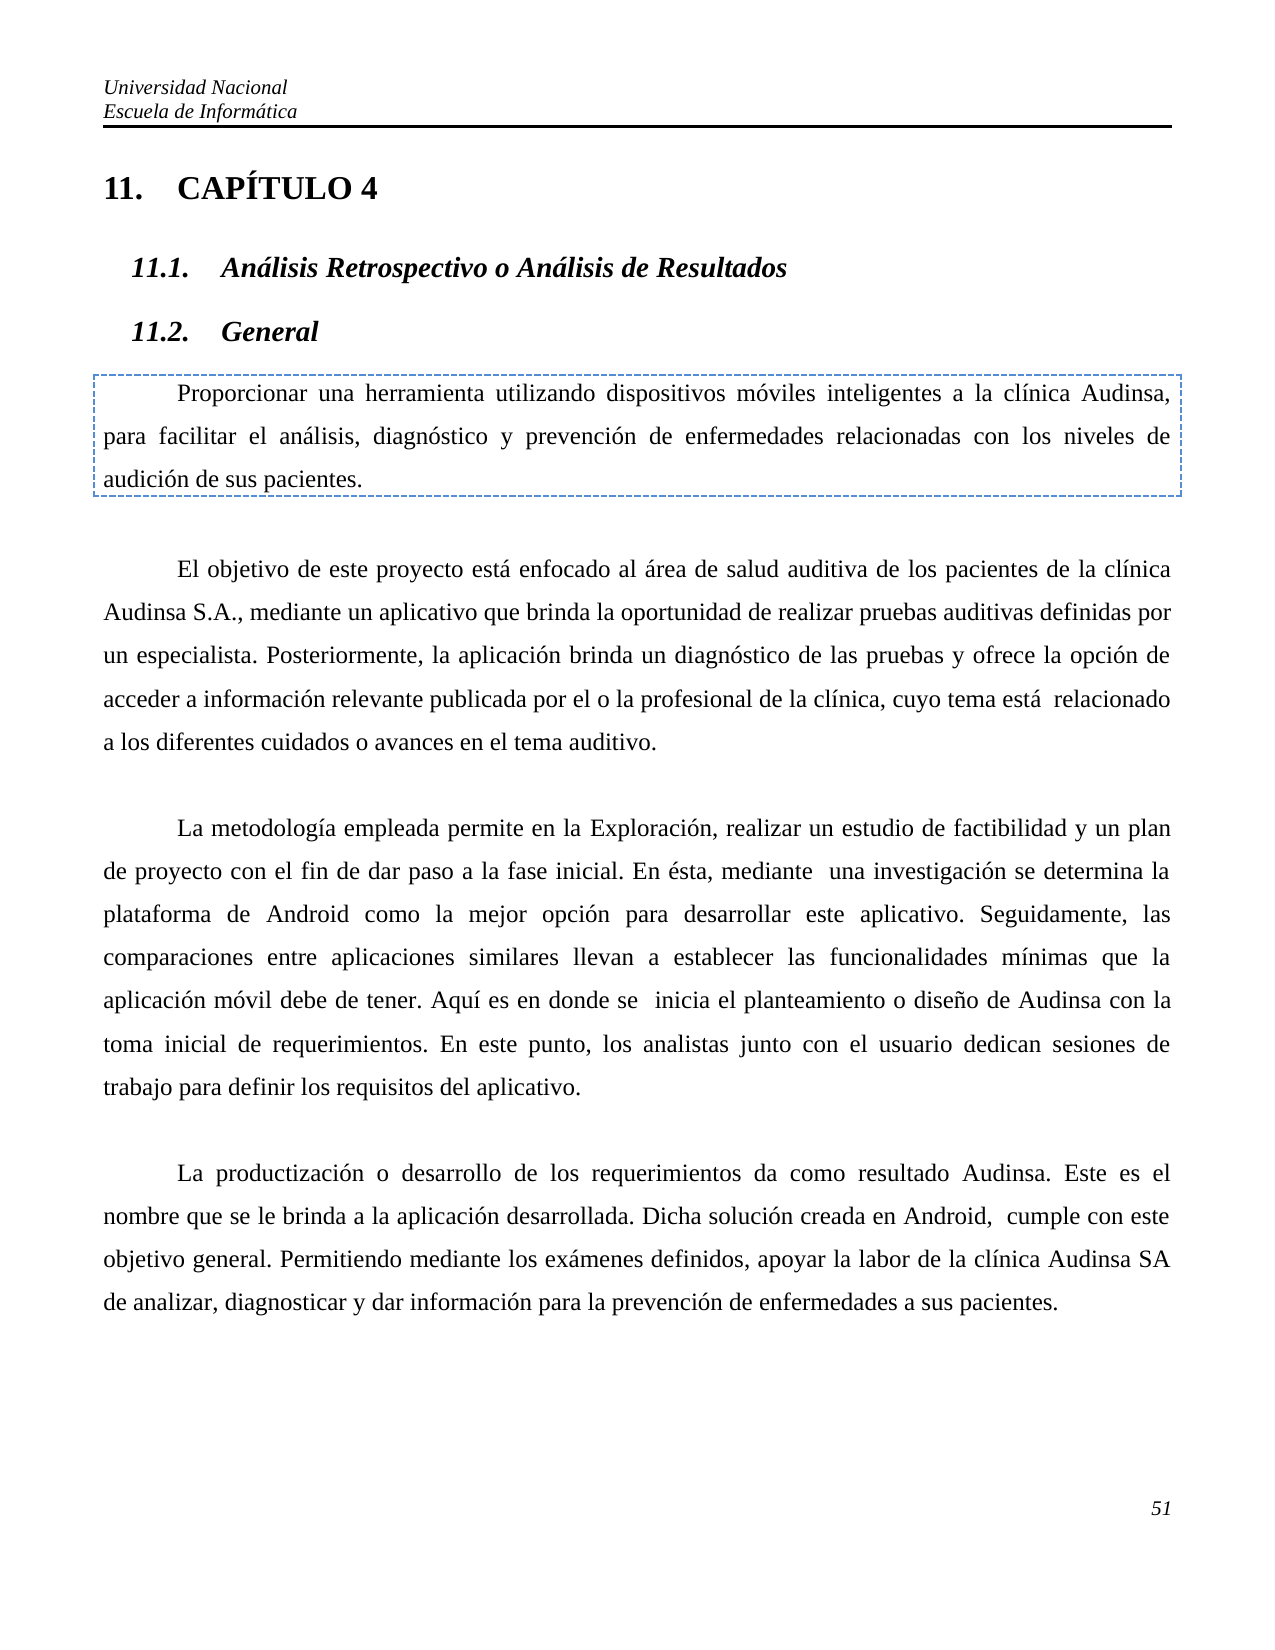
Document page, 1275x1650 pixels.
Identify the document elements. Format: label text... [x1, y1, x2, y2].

text La metodología empleada permite en la Exploración, realizar un estudio de factibilidad y un plan de proyecto con el fin de dar paso a la fase inicial. En ésta, mediante una investigación se determina la plataforma de Android como la mejor opción para desarrollar este aplicativo. Seguidamente, las comparaciones entre aplicaciones similares llevan a establecer las funcionalidades mínimas que la aplicación móvil debe de tener. Aquí es en donde se inicia el planteamiento o diseño de Audinsa con la toma inicial de requerimientos. En este punto, los analistas junto con el usuario dedican sesiones de trabajo para definir los requisitos del aplicativo. [103, 813, 1172, 1101]
text Análisis Retrospectivo o Análisis de Resultados [131, 251, 1172, 284]
text General [131, 314, 1172, 348]
text El objetivo de este proyecto está enfocado al área de salud auditiva de los pacientes de la clínica Audinsa S.A., mediante un aplicativo que brinda la oportunidad de realizar pruebas auditivas definidas por un especialista. Posteriormente, la aplicación brinda un diagnóstico de las pruebas y ofrece la opción de acceder a información relevante publicada por el o la profesional de la clínica, cuyo tema está relacionado a los diferentes cuidados o avances en el tema auditivo. [103, 554, 1172, 756]
text CAPÍTULO 4 [103, 168, 1172, 206]
text Proporcionar una herramienta utilizando dispositivos móviles inteligentes a la clínica Audinsa, para facilitar el análisis, diagnóstico y prevención de enfermedades relacionadas con los niveles de audición de sus pacientes. [93, 373, 1182, 497]
text La productización o desarrollo de los requerimientos da como resultado Audinsa. Este es el nombre que se le brinda a la aplicación desarrollada. Dicha solución creada en Android, cumple con este objetivo general. Permitiendo mediante los exámenes definidos, apoyar la labor de la clínica Audinsa SA de analizar, diagnosticar y dar información para la prevención de enfermedades a sus pacientes. [103, 1158, 1172, 1316]
